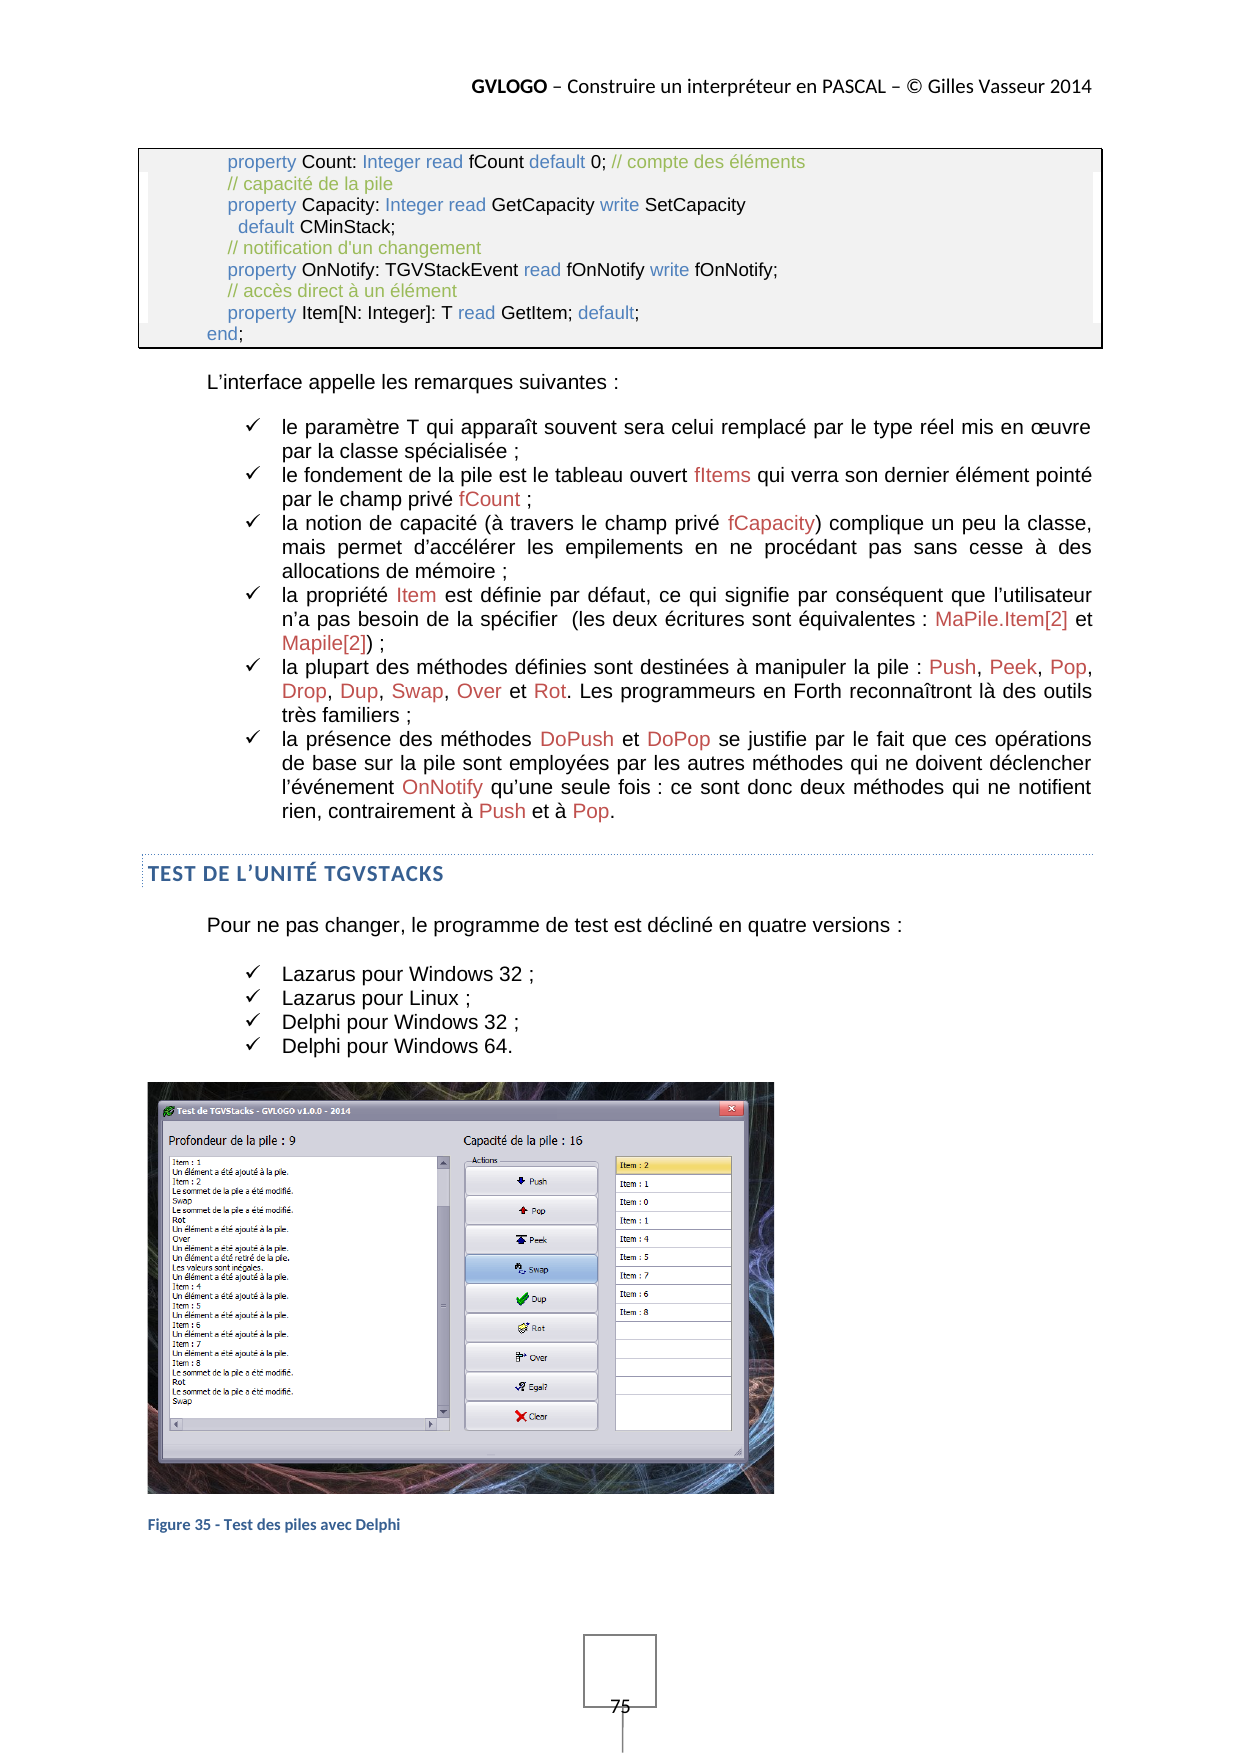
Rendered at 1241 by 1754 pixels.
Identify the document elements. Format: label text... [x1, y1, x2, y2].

text default CMinStack; [148, 215, 1093, 237]
list Delphi pour Windows 32 ; [244, 1009, 1093, 1034]
text L’interface appelle les remarques suivantes : [148, 370, 1093, 394]
text end; [139, 320, 1101, 347]
text Pour ne pas changer, le programme de test est décliné en quatre versions : [148, 912, 1093, 936]
list la présence des méthodes DoPush et DoPop se justifie par le fait que ces opérations de base sur la pile sont employées par les autres méthodes qui ne doivent déclencher l’événement OnNotify qu’une seule fois : ce sont donc deux méthodes qui ne notifient rien, contrairement à Push et à Pop. [244, 727, 1093, 822]
picture [147, 1082, 775, 1494]
list le fondement de la pile est le tableau ouvert fItems qui verra son dernier élément pointé par le champ privé fCount ; [244, 463, 1093, 511]
list Delphi pour Windows 64. [244, 1034, 1093, 1058]
text property Capacity: Integer read GetCapacity write SetCapacity [148, 194, 1093, 215]
list la plupart des méthodes définies sont destinées à manipuler la pile : Push, Peek, Pop, Drop, Dup, Swap, Over et Rot. Les programmeurs en Forth reconnaîtront là des outils très familiers ; [244, 654, 1093, 727]
text // capacité de la pile [148, 172, 1093, 194]
list la notion de capacité (à travers le champ privé fCapacity) complique un peu la classe, mais permet d’accélérer les empilements en ne procédant pas sans cesse à des allocations de mémoire ; [244, 511, 1093, 583]
text property OnNotify: TGVStackEvent read fOnNotify write fOnNotify; [148, 258, 1093, 280]
list Lazarus pour Linux ; [244, 986, 1093, 1009]
text property Item[N: Integer]: T read GetItem; default; [148, 302, 1093, 320]
list le paramètre T qui apparaît souvent sera celui remplacé par le type réel mis en œuvre par la classe spécialisée ; [244, 414, 1093, 463]
text property Count: Integer read fCount default 0; // compte des éléments [139, 149, 1101, 172]
text // accès direct à un élément [148, 280, 1093, 302]
subtitle Test de l’unité TGVStacks [142, 854, 1093, 887]
list Lazarus pour Windows 32 ; [244, 961, 1093, 986]
text Figure 35 - Test des piles avec Delphi [148, 1514, 1093, 1534]
list la propriété Item est définie par défaut, ce qui signifie par conséquent que l’utilisateur n’a pas besoin de la spécifier (les deux écritures sont équivalentes : MaPile.Item[2] et Mapile[2]) ; [244, 583, 1093, 654]
text // notification d'un changement [148, 237, 1093, 258]
